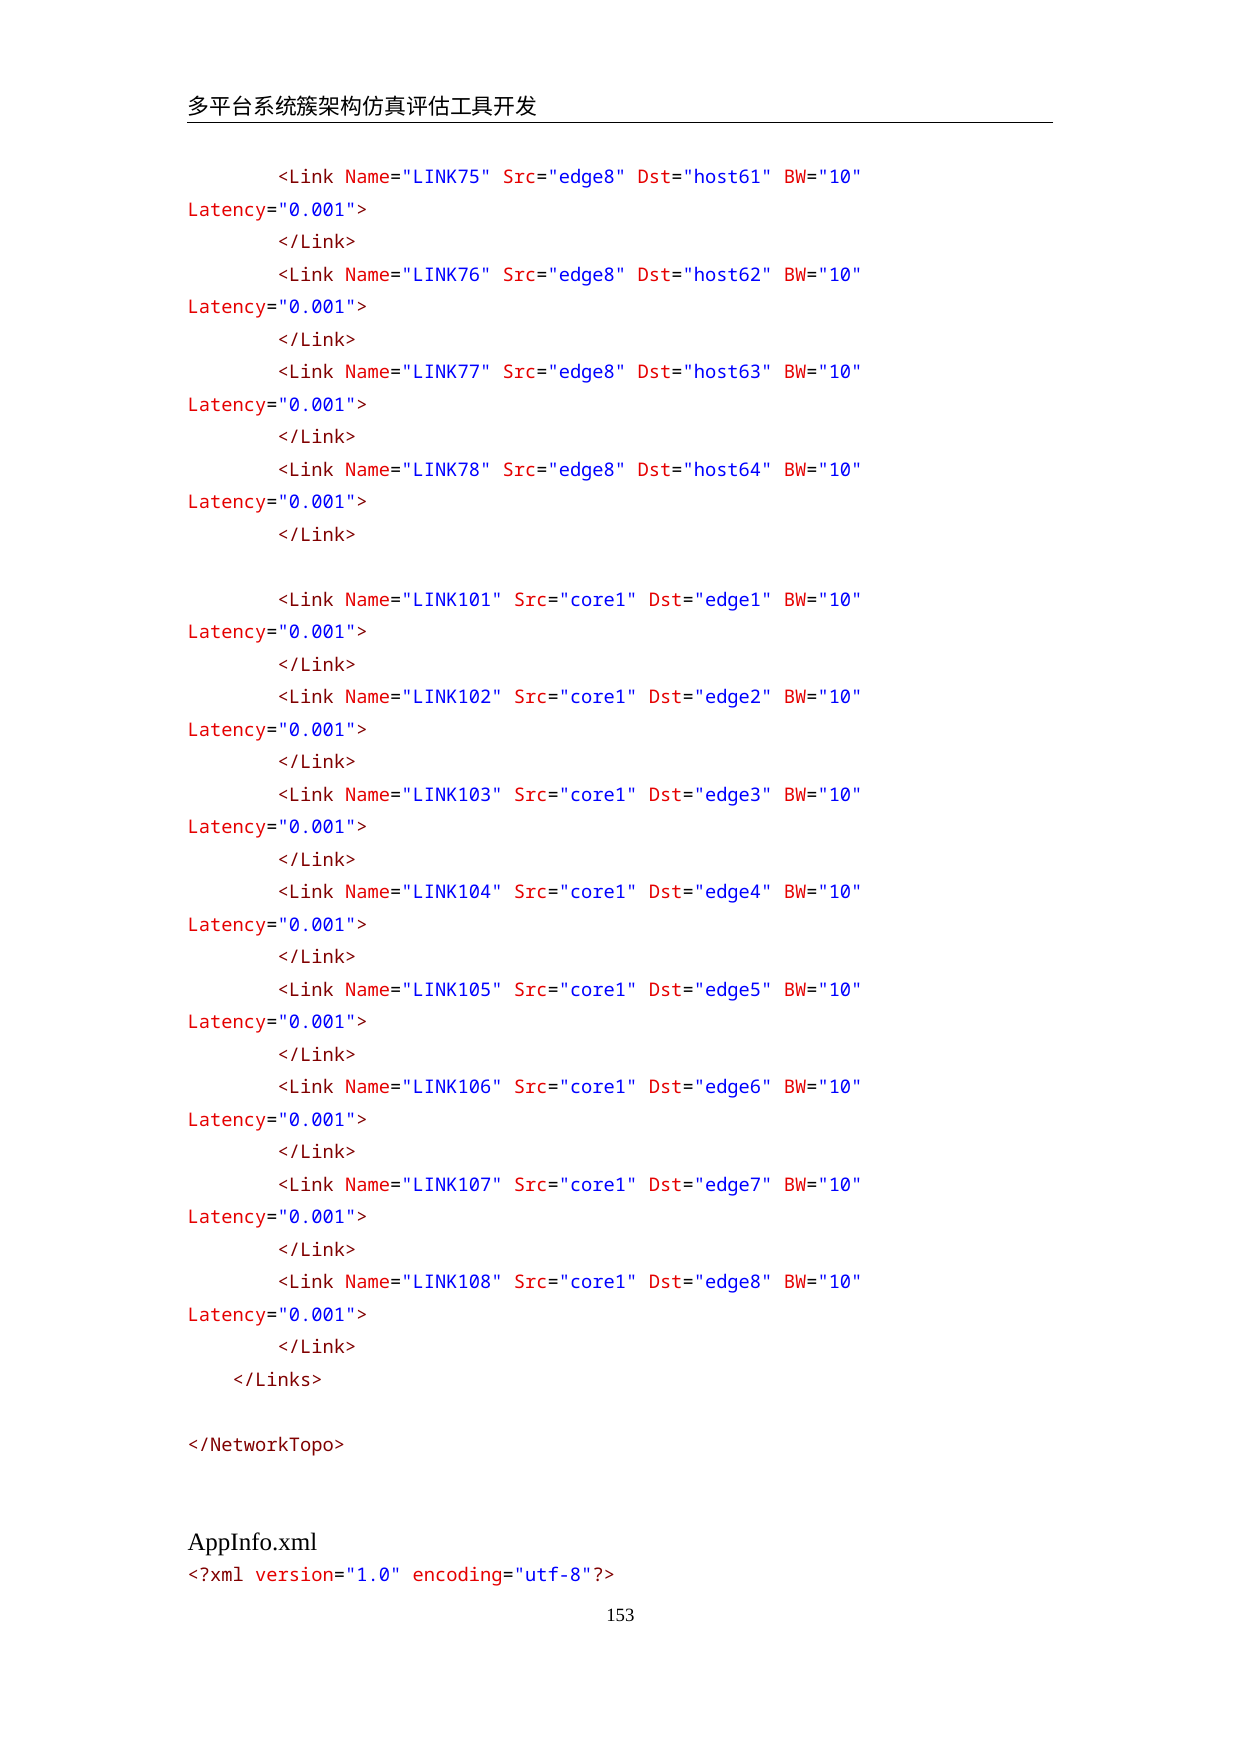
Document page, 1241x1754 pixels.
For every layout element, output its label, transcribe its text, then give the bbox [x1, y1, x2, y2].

text <Link Name="LINK108" Src="core1" Dst="edge8" BW="10" Latency="0.001"> [187, 1265, 1053, 1330]
text </Link> [187, 1330, 1053, 1363]
text </Link> [187, 843, 1053, 875]
text </NetworkTopo> [187, 1428, 1053, 1460]
text <Link Name="LINK106" Src="core1" Dst="edge6" BW="10" Latency="0.001"> [187, 1070, 1053, 1135]
text </Link> [187, 1135, 1053, 1168]
text <Link Name="LINK75" Src="edge8" Dst="host61" BW="10" Latency="0.001"> [187, 160, 1053, 225]
text </Link> [187, 518, 1053, 550]
text <Link Name="LINK77" Src="edge8" Dst="host63" BW="10" Latency="0.001"> [187, 355, 1053, 420]
text </Links> [187, 1363, 1053, 1395]
text </Link> [187, 225, 1053, 258]
text <Link Name="LINK104" Src="core1" Dst="edge4" BW="10" Latency="0.001"> [187, 875, 1053, 940]
text </Link> [187, 1038, 1053, 1070]
text <Link Name="LINK105" Src="core1" Dst="edge5" BW="10" Latency="0.001"> [187, 973, 1053, 1038]
text </Link> [187, 940, 1053, 973]
text </Link> [187, 420, 1053, 453]
text <Link Name="LINK107" Src="core1" Dst="edge7" BW="10" Latency="0.001"> [187, 1168, 1053, 1233]
text </Link> [187, 323, 1053, 355]
text <Link Name="LINK78" Src="edge8" Dst="host64" BW="10" Latency="0.001"> [187, 453, 1053, 518]
text </Link> [187, 1233, 1053, 1265]
text <Link Name="LINK76" Src="edge8" Dst="host62" BW="10" Latency="0.001"> [187, 258, 1053, 323]
text <Link Name="LINK102" Src="core1" Dst="edge2" BW="10" Latency="0.001"> [187, 680, 1053, 745]
text <Link Name="LINK103" Src="core1" Dst="edge3" BW="10" Latency="0.001"> [187, 778, 1053, 843]
text </Link> [187, 745, 1053, 778]
text </Link> [187, 648, 1053, 680]
text AppInfo.xml [187, 1525, 1053, 1558]
text <?xml version="1.0" encoding="utf-8"?> [187, 1558, 1053, 1590]
text <Link Name="LINK101" Src="core1" Dst="edge1" BW="10" Latency="0.001"> [187, 583, 1053, 648]
